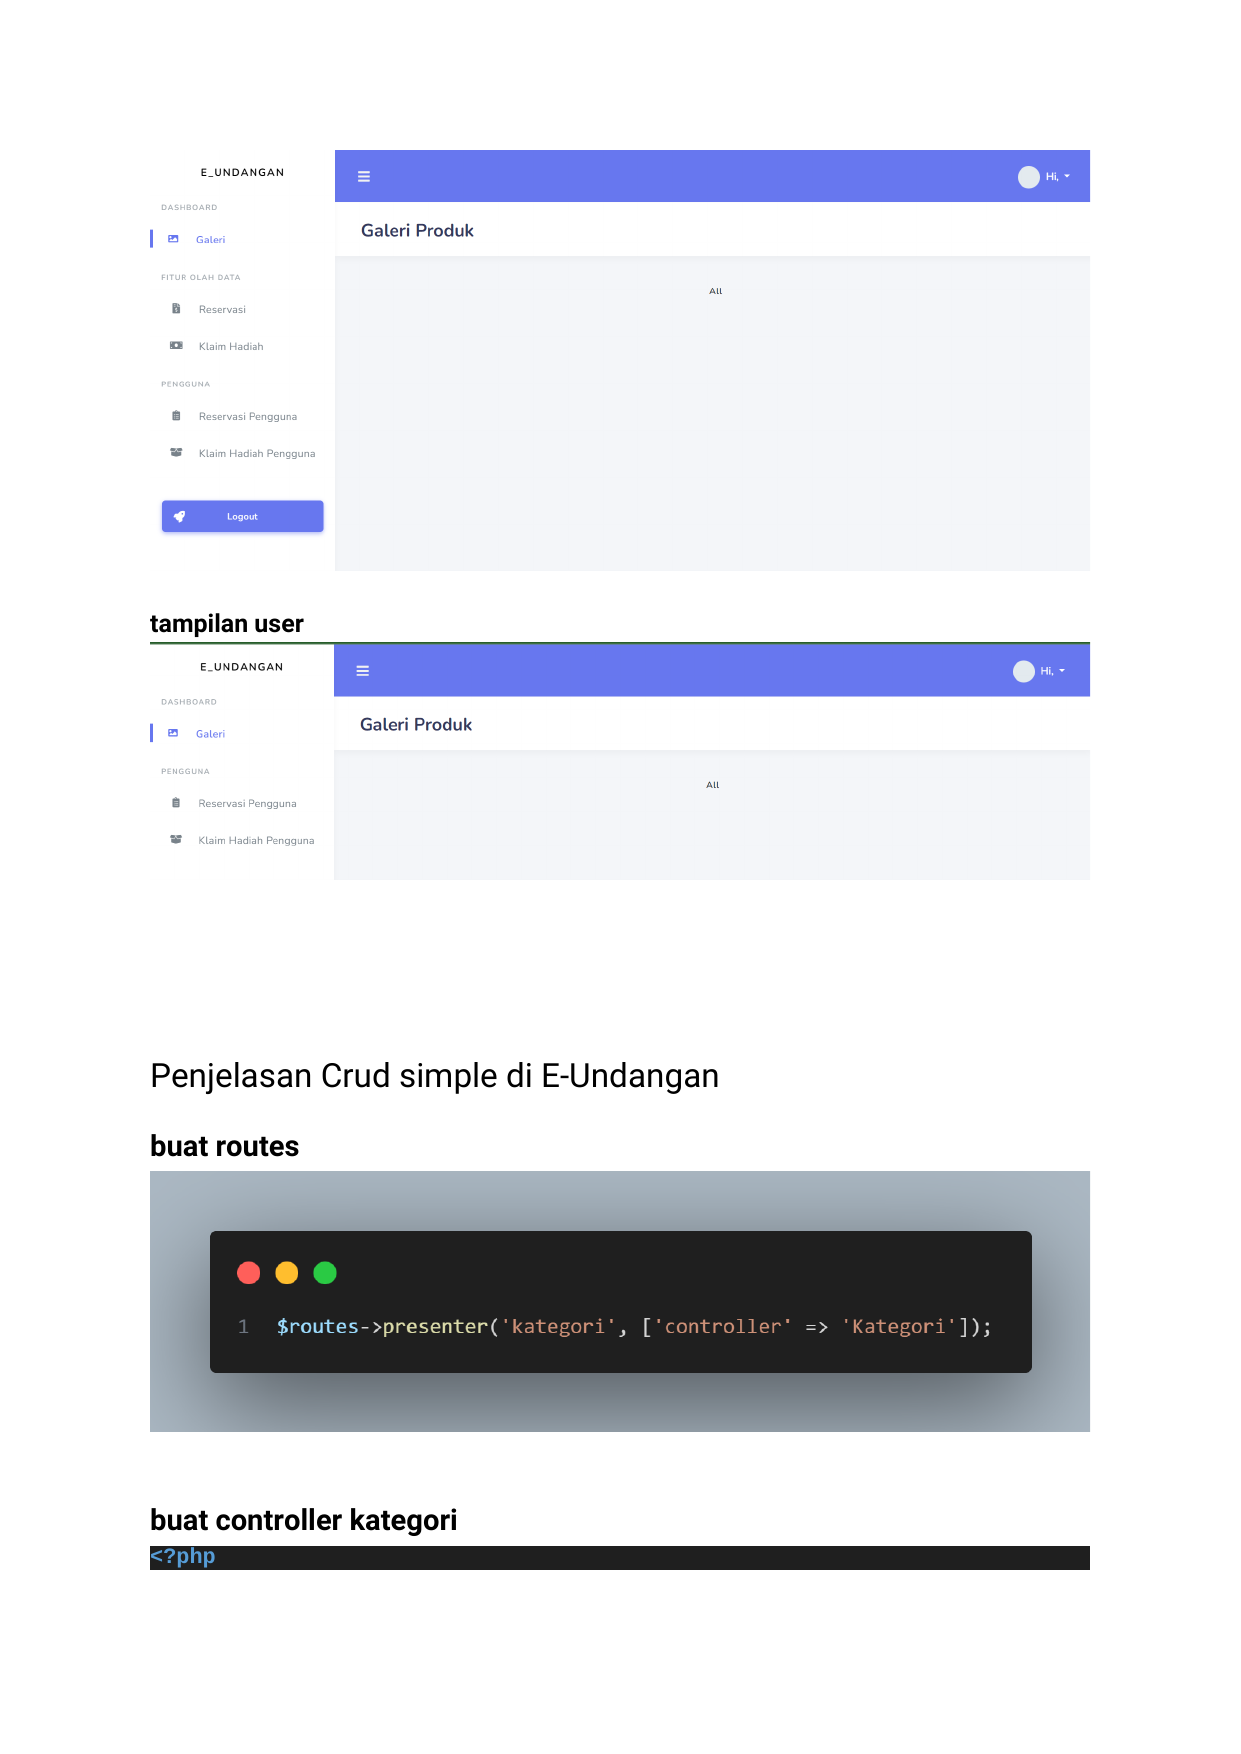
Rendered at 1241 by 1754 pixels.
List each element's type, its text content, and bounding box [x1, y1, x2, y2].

picture [150, 150, 1091, 571]
picture [150, 642, 1091, 880]
subtitle buat routes [150, 1129, 1090, 1163]
subtitle buat controller kategori [150, 1503, 1090, 1537]
text tampilan user [150, 609, 1090, 638]
picture [150, 1171, 1091, 1432]
subtitle Penjelasan Crud simple di E-Undangan [150, 1056, 1090, 1096]
text <?php [150, 1546, 1090, 1570]
